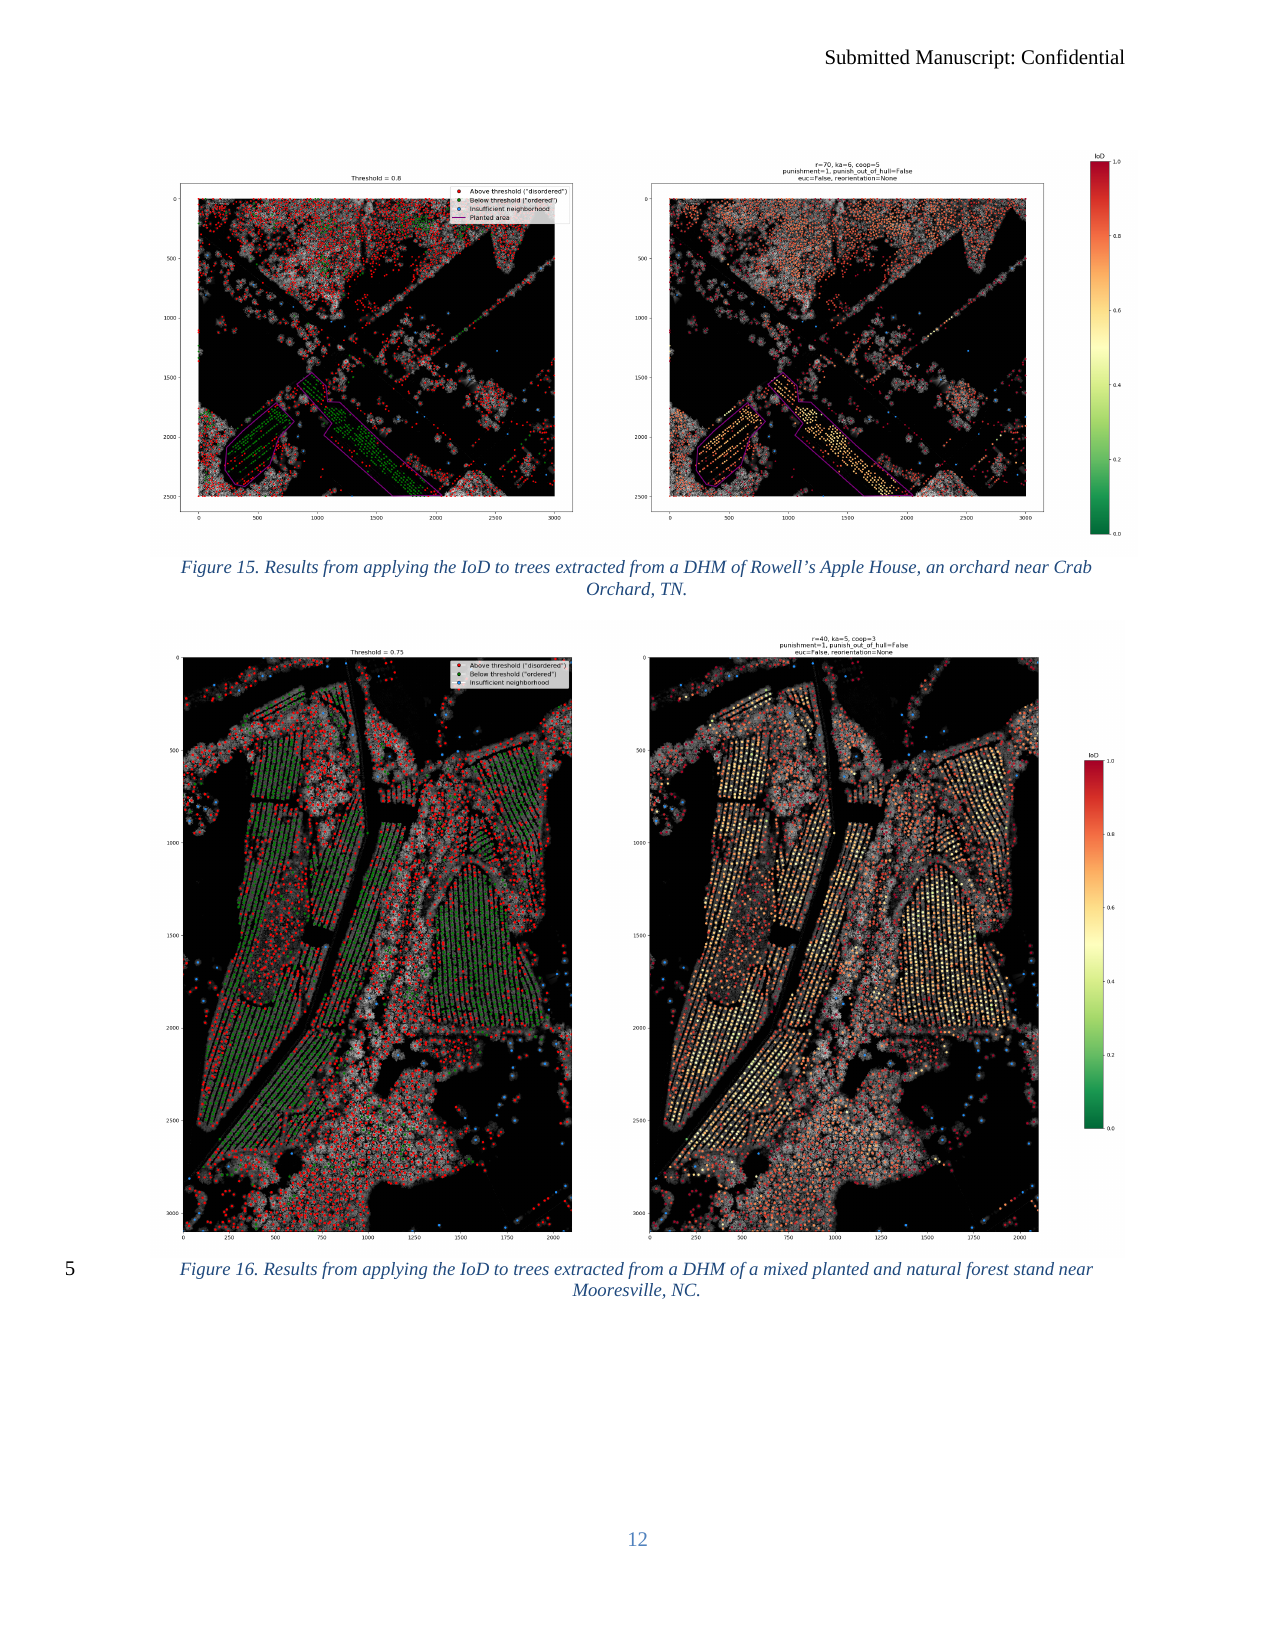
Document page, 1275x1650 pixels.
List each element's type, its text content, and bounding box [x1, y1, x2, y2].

text Figure 15. Results from applying the IoD to trees extracted from a DHM of Rowell’s Apple House, an orchard near Crab Orchard, TN. [150, 557, 1125, 599]
picture [150, 150, 1138, 557]
picture [150, 620, 1125, 1258]
text Figure 16. Results from applying the IoD to trees extracted from a DHM of a mixed planted and natural forest stand near Mooresville, NC. [150, 1258, 1125, 1301]
